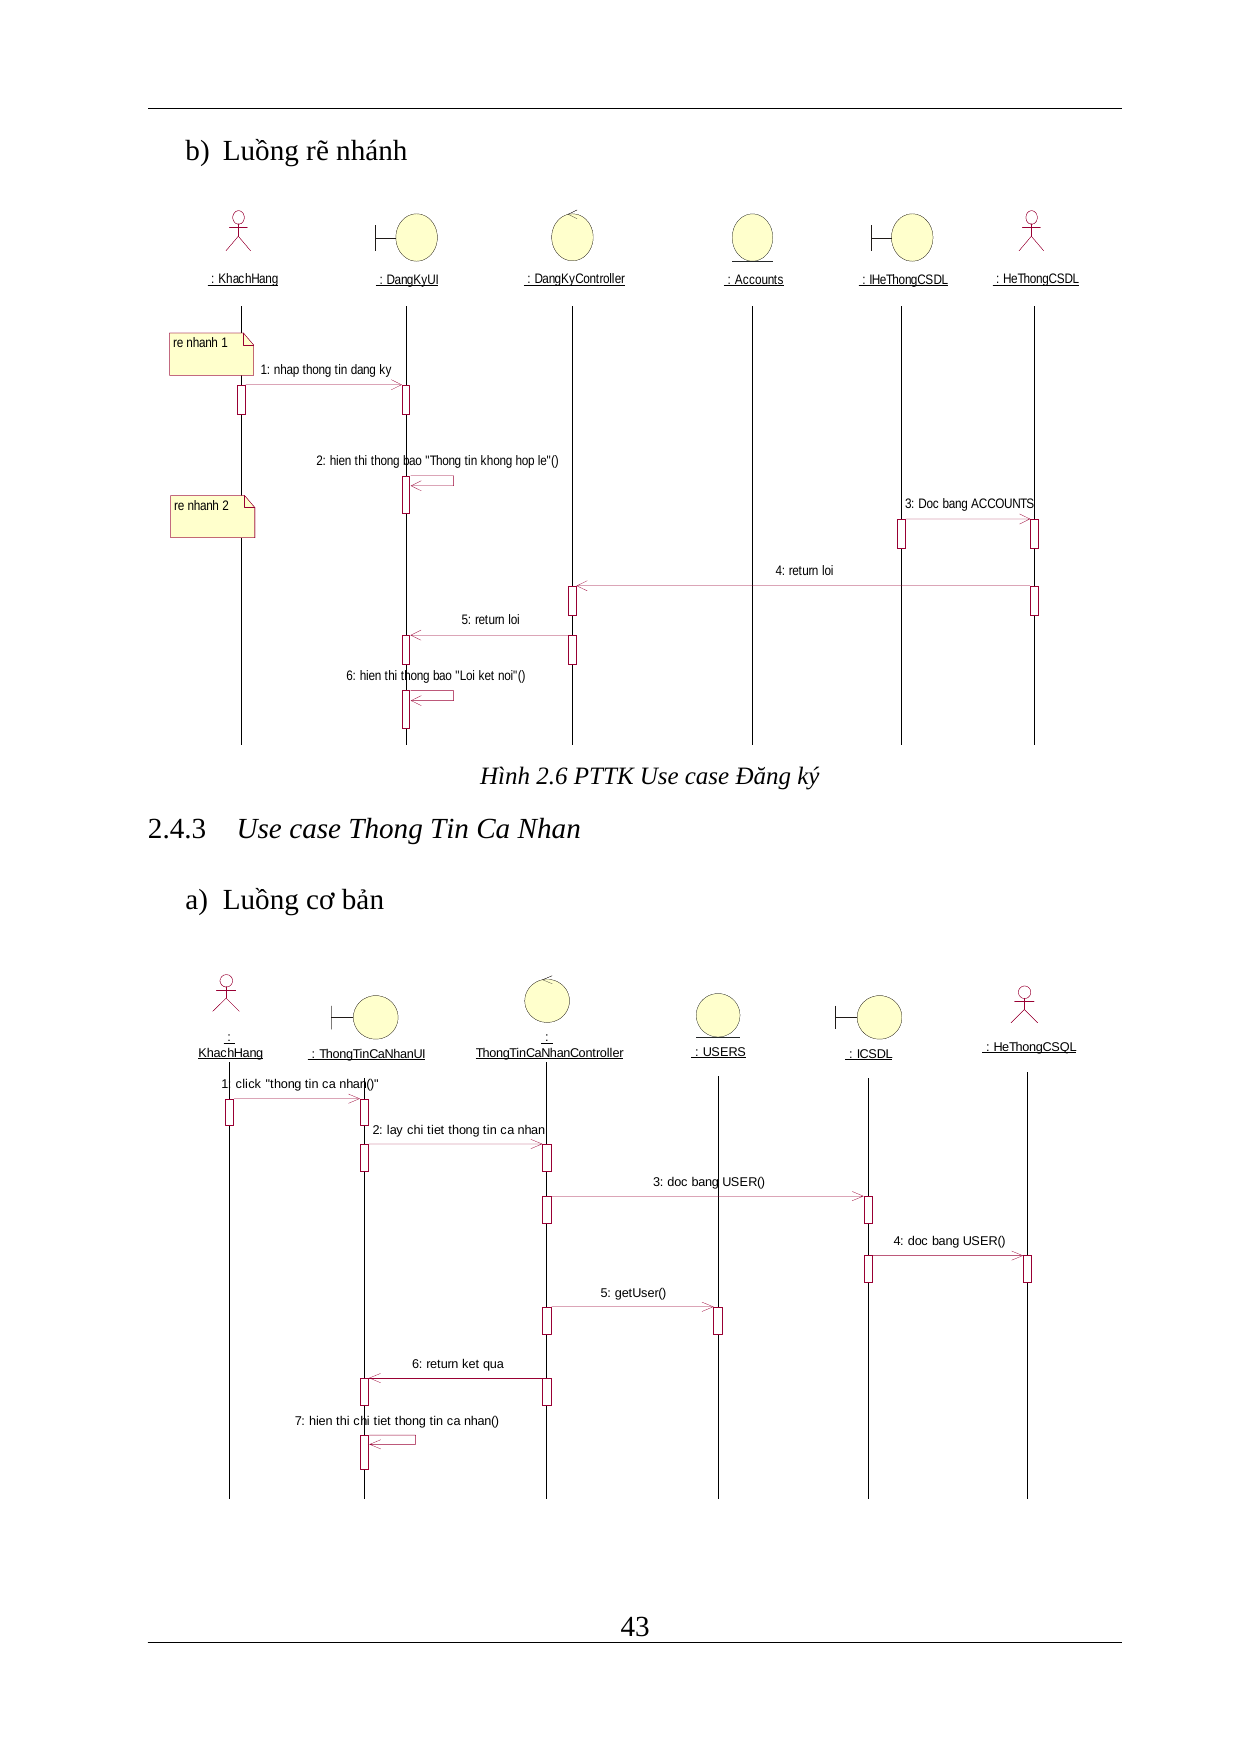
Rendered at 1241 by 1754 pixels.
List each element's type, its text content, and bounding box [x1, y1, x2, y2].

subtitle Luồng rẽ nhánh [185, 133, 1122, 166]
subtitle Luồng cơ bản [185, 882, 1122, 916]
subtitle Use case Thong Tin Ca Nhan [148, 811, 1122, 844]
